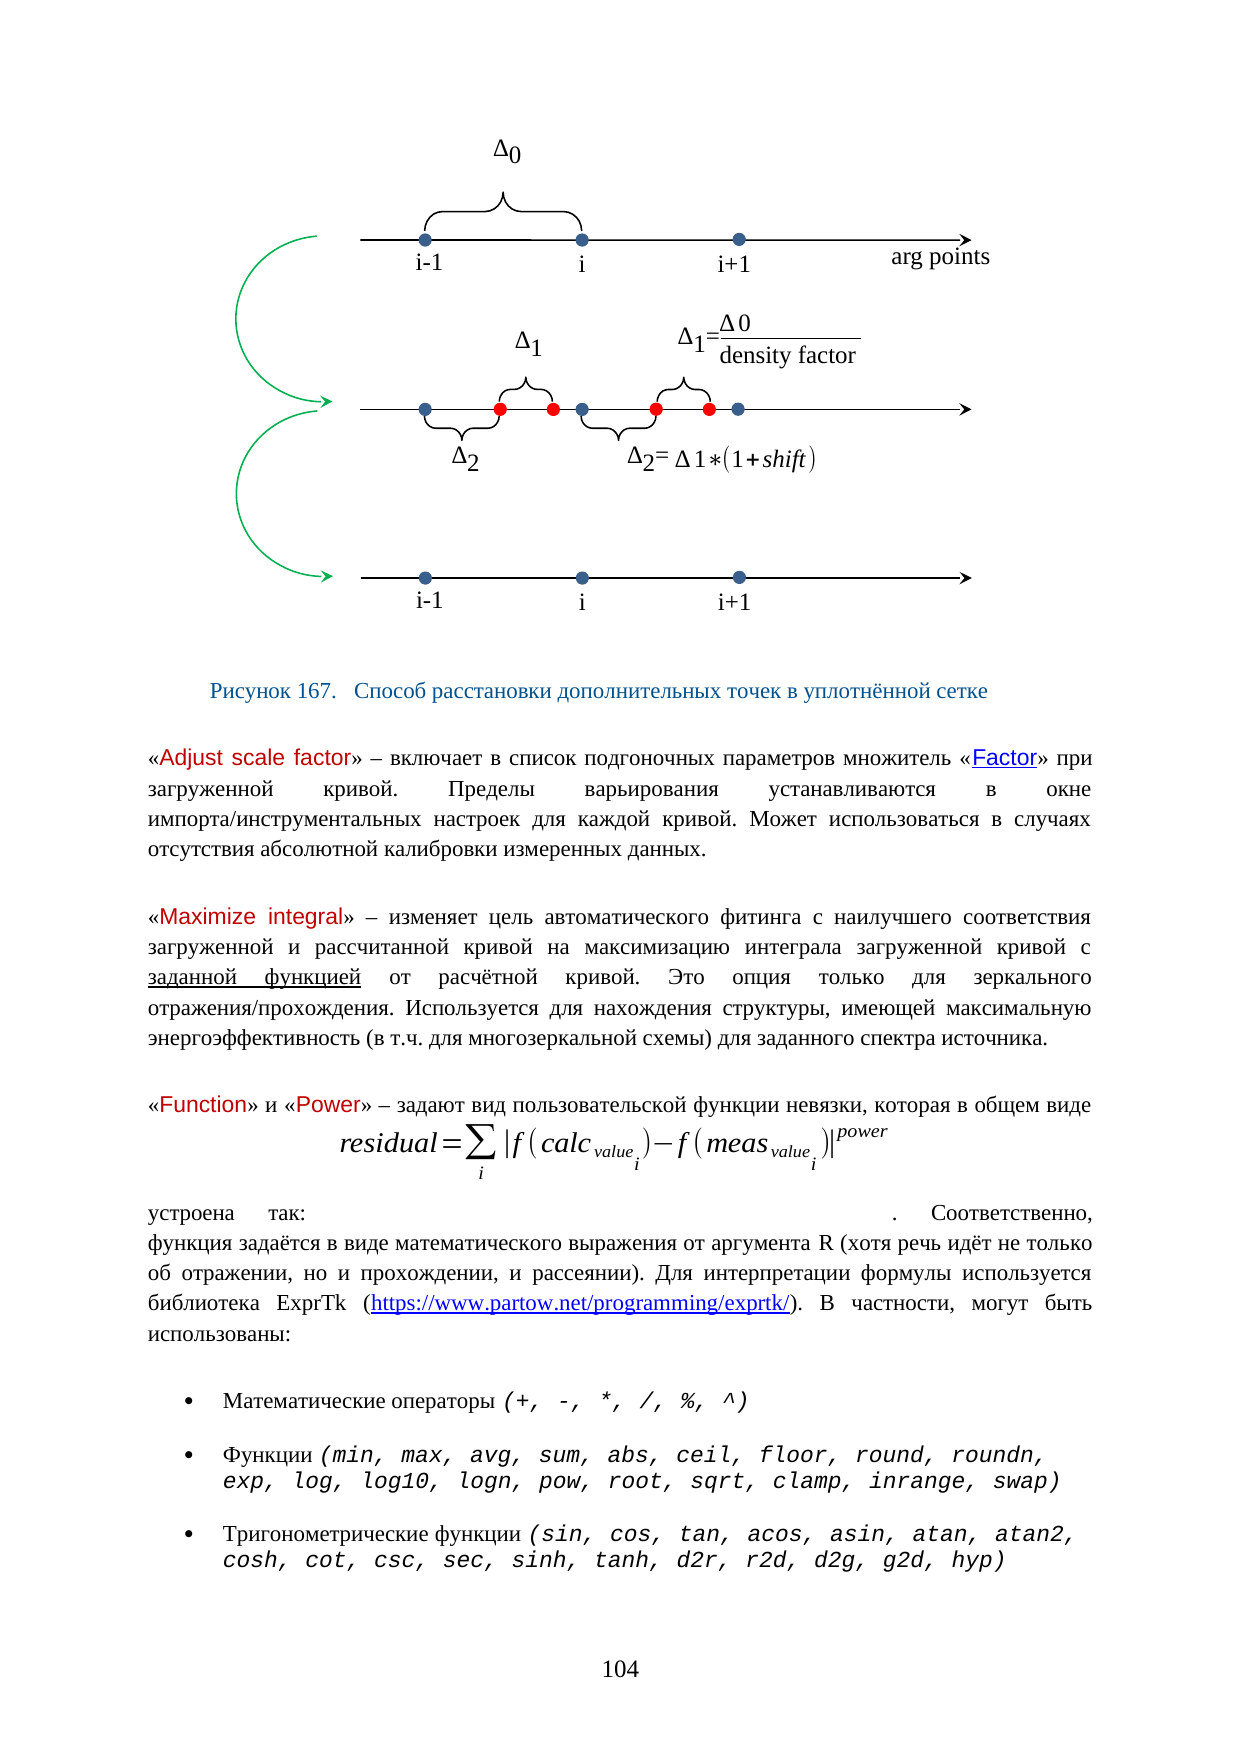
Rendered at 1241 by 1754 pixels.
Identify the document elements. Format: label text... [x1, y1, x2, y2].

list Тригонометрические функции (sin, cos, tan, acos, asin, atan, atan2, cosh, cot, csc, sec, sinh, tanh, d2r, r2d, d2g, g2d, hyp) [185, 1520, 1093, 1574]
list Функции (min, max, avg, sum, abs, ceil, floor, round, roundn, exp, log, log10, logn, pow, root, sqrt, clamp, inrange, swap) [185, 1441, 1093, 1495]
list Математические операторы (+, -, *, /, %, ^) [185, 1387, 1093, 1416]
text «Adjust scale factor» – включает в список подгоночных параметров множитель «Factor» при загруженной кривой. Пределы варьирования устанавливаются в окне импорта/инструментальных настроек для каждой кривой. Может использоваться в случаях отсутствия абсолютной калибровки измеренных данных. [148, 744, 1093, 861]
text «Function» и «Power» – задают вид пользовательской функции невязки, которая в общем виде устроена так: . Соответственно, функция задаётся в виде математического выражения от аргумента R (хотя речь идёт не только об отражении, но и прохождении, и рассеянии). Для интерпретации формулы используется библиотека ExprTk (https://www.partow.net/programming/exprtk/). В частности, могут быть использованы: [148, 1091, 1093, 1346]
text «Maximize integral» – изменяет цель автоматического фитинга с наилучшего соответствия загруженной и рассчитанной кривой на максимизацию интеграла загруженной кривой с заданной функцией от расчётной кривой. Это опция только для зеркального отражения/прохождения. Используется для нахождения структуры, имеющей максимальную энергоэффективность (в т.ч. для многозеркальной схемы) для заданного спектра источника. [148, 903, 1093, 1050]
list Способ расстановки дополнительных точек в уплотнённой сетке [178, 133, 1093, 703]
